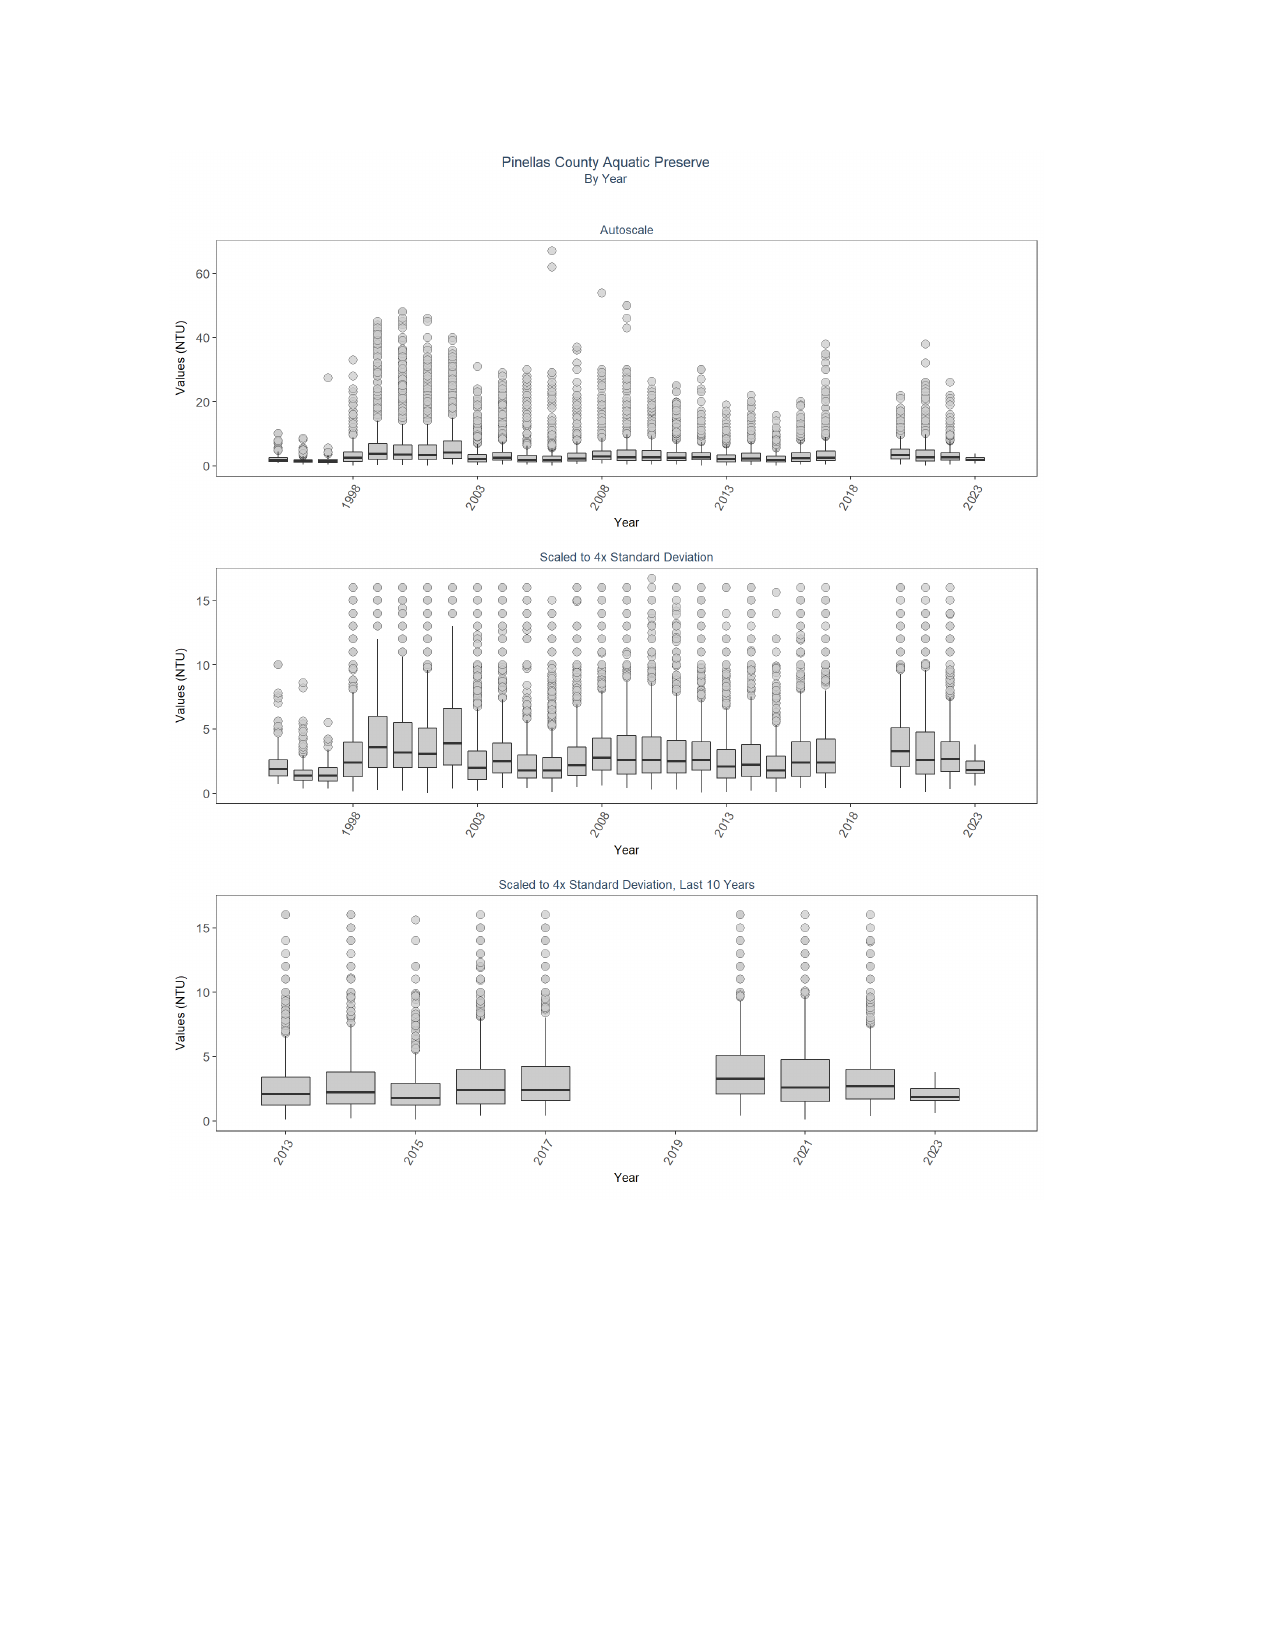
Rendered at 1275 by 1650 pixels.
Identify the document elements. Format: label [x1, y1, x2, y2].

picture [168, 150, 1044, 1200]
